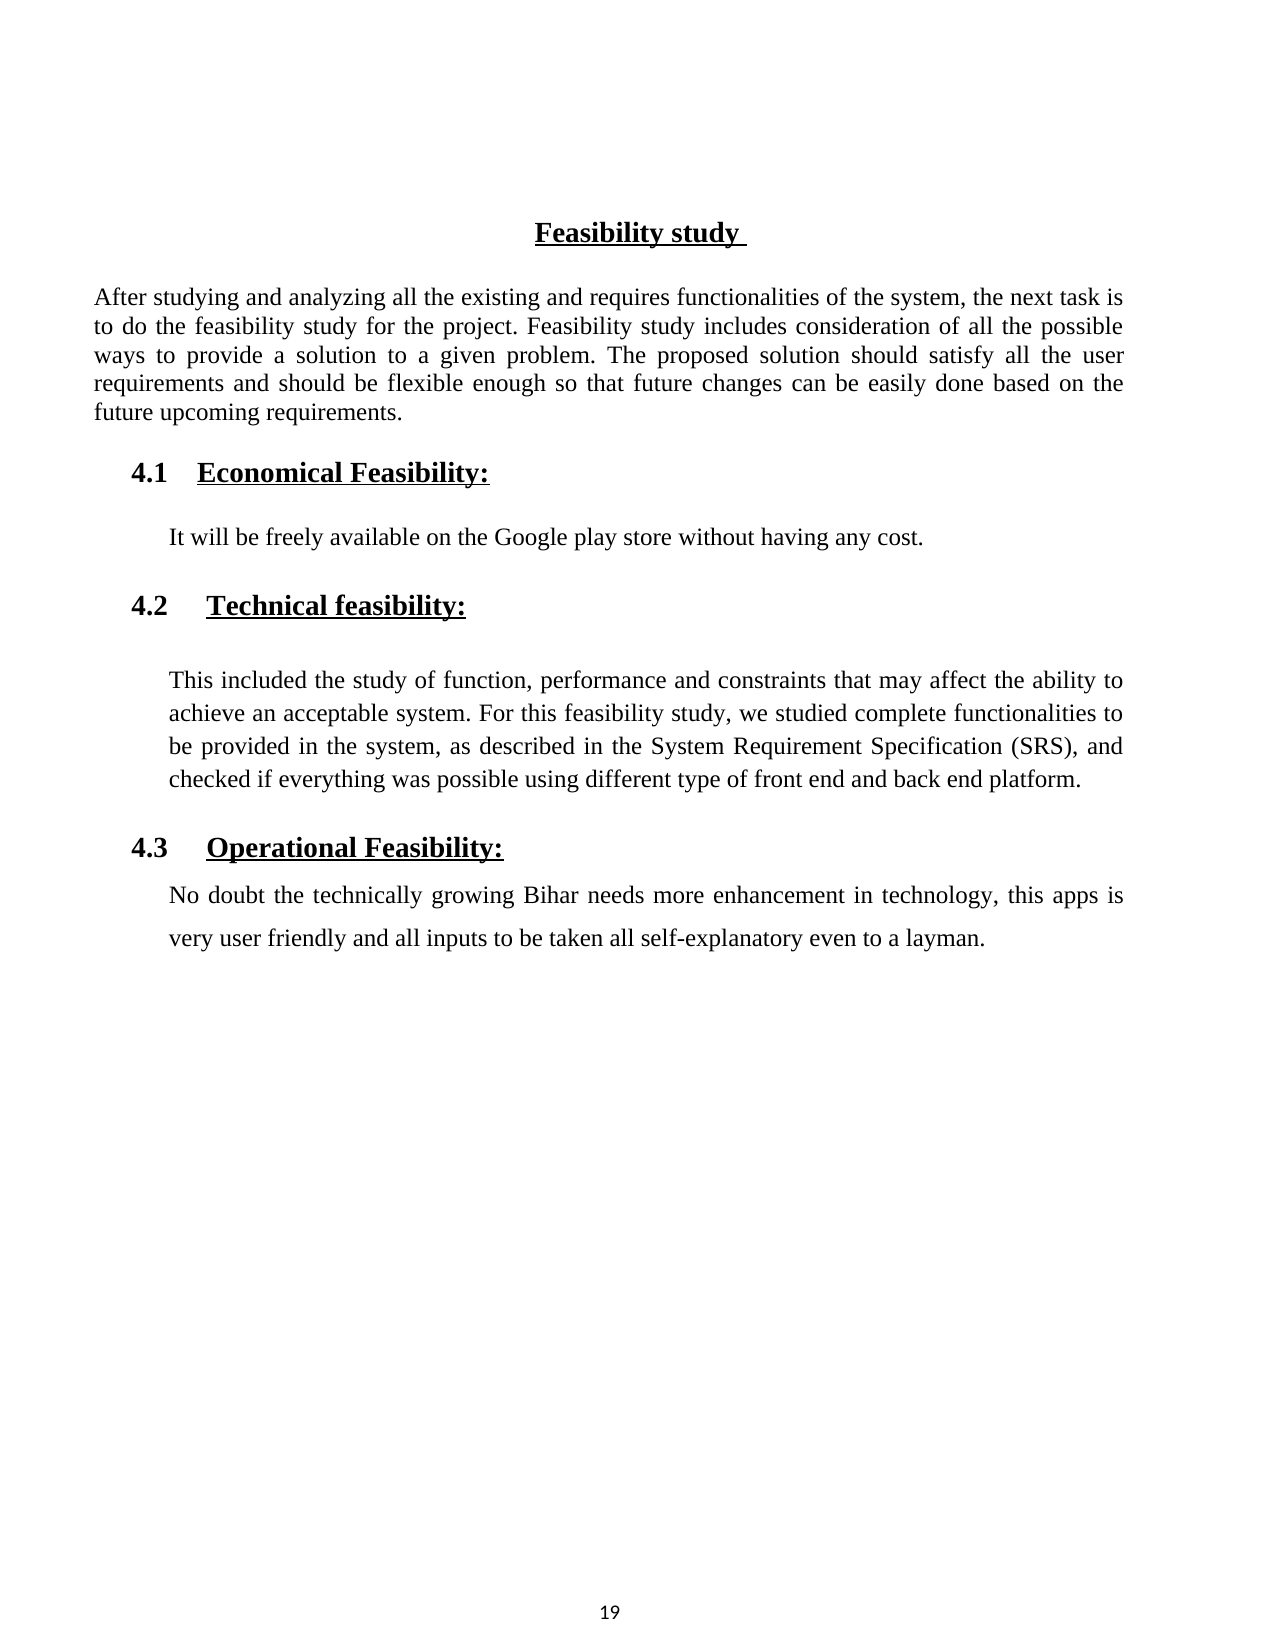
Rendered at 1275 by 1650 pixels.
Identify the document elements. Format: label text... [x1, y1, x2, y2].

list Technical feasibility: [131, 588, 1125, 621]
list It will be freely available on the Google play store without having any cost. [169, 522, 1125, 551]
text 4.1 Economical Feasibility: [131, 455, 1125, 488]
text Feasibility study [394, 215, 1125, 249]
text After studying and analyzing all the existing and requires functionalities of the system, the next task is to do the feasibility study for the project. Feasibility study includes consideration of all the possible ways to provide a solution to a given problem. The proposed solution should satisfy all the user requirements and should be flexible enough so that future changes can be easily done based on the future upcoming requirements. [94, 282, 1125, 426]
list This included the study of function, performance and constraints that may affect the ability to achieve an acceptable system. For this feasibility study, we studied complete functionalities to be provided in the system, as described in the System Requirement Specification (SRS), and checked if everything was possible using different type of front end and back end platform. [169, 665, 1125, 793]
list Operational Feasibility: [131, 830, 1125, 864]
list No doubt the technically growing Bihar needs more enhancement in technology, this apps is very user friendly and all inputs to be taken all self-explanatory even to a layman. [169, 880, 1125, 952]
